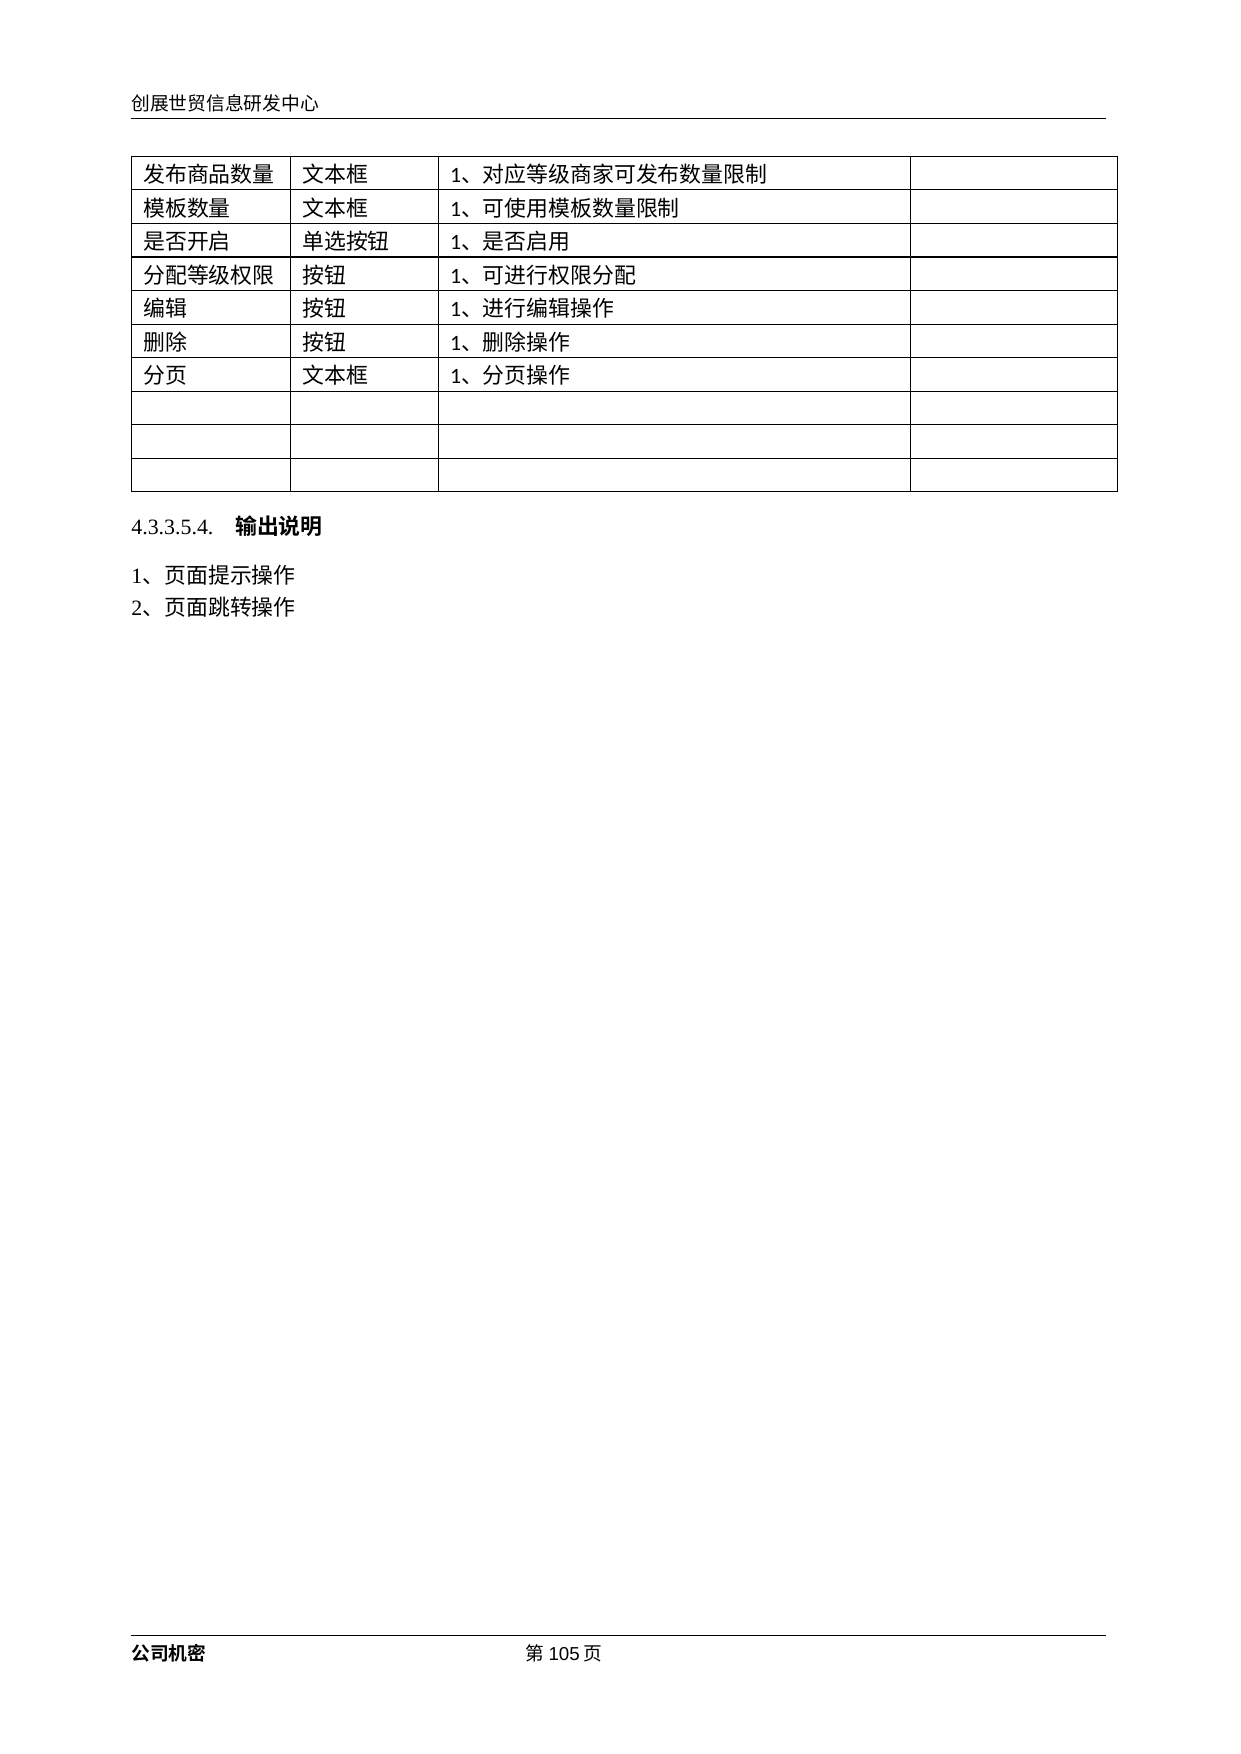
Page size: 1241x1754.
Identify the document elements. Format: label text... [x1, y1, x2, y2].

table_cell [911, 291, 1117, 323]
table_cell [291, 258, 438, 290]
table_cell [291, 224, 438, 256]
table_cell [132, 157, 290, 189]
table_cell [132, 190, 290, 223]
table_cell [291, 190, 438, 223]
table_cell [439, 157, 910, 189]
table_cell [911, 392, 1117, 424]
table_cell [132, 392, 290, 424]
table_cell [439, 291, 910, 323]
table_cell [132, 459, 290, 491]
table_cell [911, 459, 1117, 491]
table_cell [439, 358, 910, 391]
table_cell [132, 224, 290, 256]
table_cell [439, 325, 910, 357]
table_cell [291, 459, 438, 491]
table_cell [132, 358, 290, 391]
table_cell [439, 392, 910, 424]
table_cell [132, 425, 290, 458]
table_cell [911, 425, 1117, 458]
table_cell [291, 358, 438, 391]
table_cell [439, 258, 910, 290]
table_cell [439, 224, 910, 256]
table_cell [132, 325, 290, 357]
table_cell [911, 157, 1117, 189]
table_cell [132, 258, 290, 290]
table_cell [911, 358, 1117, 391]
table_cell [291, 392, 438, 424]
text 1、页面提示操作 [131, 557, 1106, 590]
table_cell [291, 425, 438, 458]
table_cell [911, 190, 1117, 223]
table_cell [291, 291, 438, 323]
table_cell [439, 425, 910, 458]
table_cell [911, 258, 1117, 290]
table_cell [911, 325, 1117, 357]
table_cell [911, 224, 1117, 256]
text 2、页面跳转操作 [131, 590, 1106, 622]
subtitle 输出说明 [131, 508, 1106, 541]
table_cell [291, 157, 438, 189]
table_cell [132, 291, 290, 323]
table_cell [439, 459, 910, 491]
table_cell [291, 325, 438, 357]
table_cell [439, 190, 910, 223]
